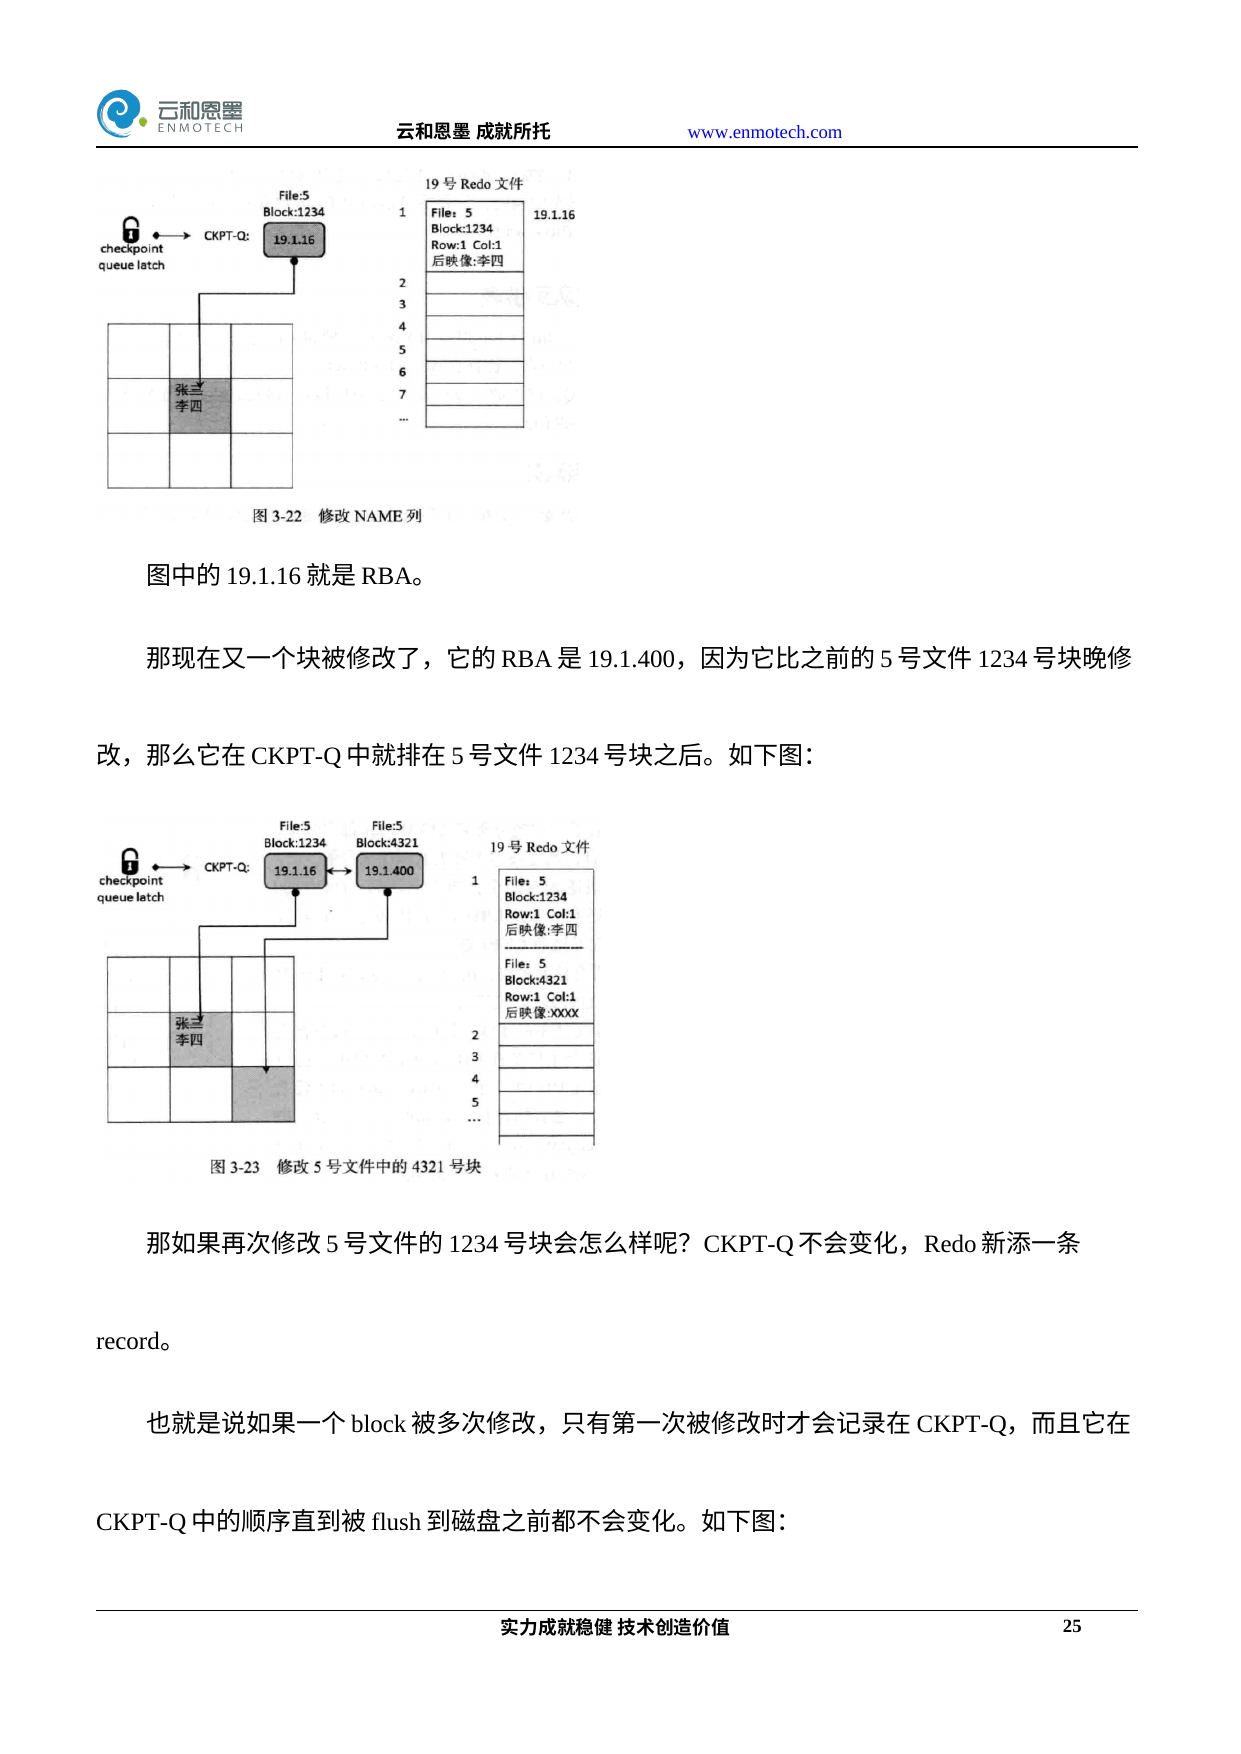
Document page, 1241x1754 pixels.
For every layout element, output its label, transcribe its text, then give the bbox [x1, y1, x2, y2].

text 那现在又一个块被修改了，它的RBA是19.1.400，因为它比之前的5号文件1234号块晚修改，那么它在CKPT-Q中就排在5号文件1234号块之后。如下图： [96, 624, 1138, 786]
picture [95, 817, 602, 1182]
text 也就是说如果一个block被多次修改，只有第一次被修改时才会记录在CKPT-Q，而且它在CKPT-Q中的顺序直到被flush到磁盘之前都不会变化。如下图： [96, 1389, 1138, 1552]
text 图中的19.1.16就是RBA。 [96, 541, 1138, 606]
text 那如果再次修改5号文件的1234号块会怎么样呢？CKPT-Q不会变化，Redo新添一条record。 [96, 1209, 1138, 1371]
picture [95, 88, 245, 139]
picture [95, 169, 579, 526]
